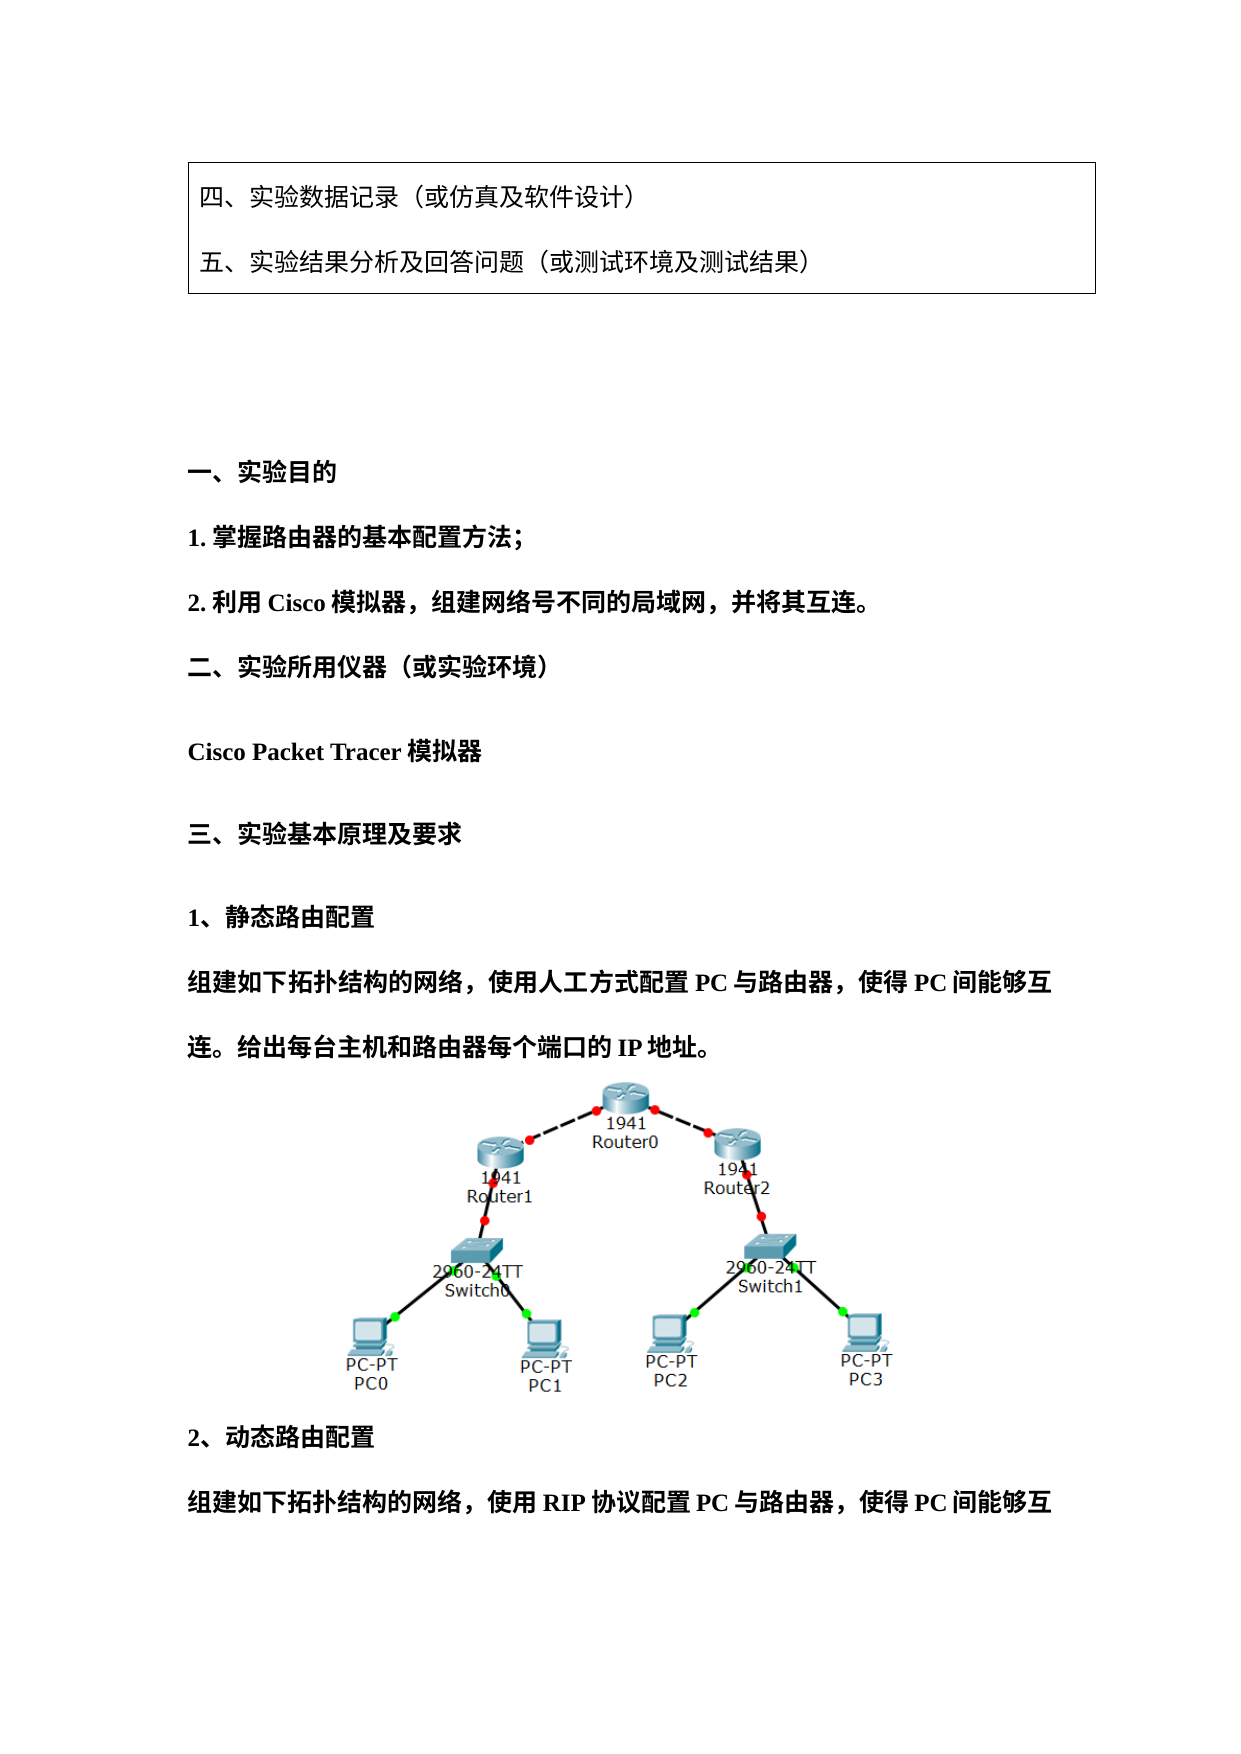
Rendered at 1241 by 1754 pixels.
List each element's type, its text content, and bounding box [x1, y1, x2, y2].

text 2. 利用Cisco模拟器，组建网络号不同的局域网，并将其互连。 [187, 568, 1053, 633]
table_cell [189, 163, 1095, 293]
text 1、静态路由配置 [187, 883, 1053, 948]
picture [334, 1077, 906, 1399]
text 三、实验基本原理及要求 [187, 800, 1053, 865]
text 组建如下拓扑结构的网络，使用人工方式配置PC与路由器，使得PC间能够互连。给出每台主机和路由器每个端口的IP地址。 [187, 948, 1053, 1078]
text Cisco Packet Tracer模拟器 [187, 717, 1053, 782]
text 1. 掌握路由器的基本配置方法； [187, 503, 1053, 568]
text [187, 1468, 1053, 1533]
text 2、动态路由配置 [187, 1403, 1053, 1468]
text 二、实验所用仪器（或实验环境） [187, 633, 1053, 698]
text 一、实验目的 [187, 438, 1053, 503]
